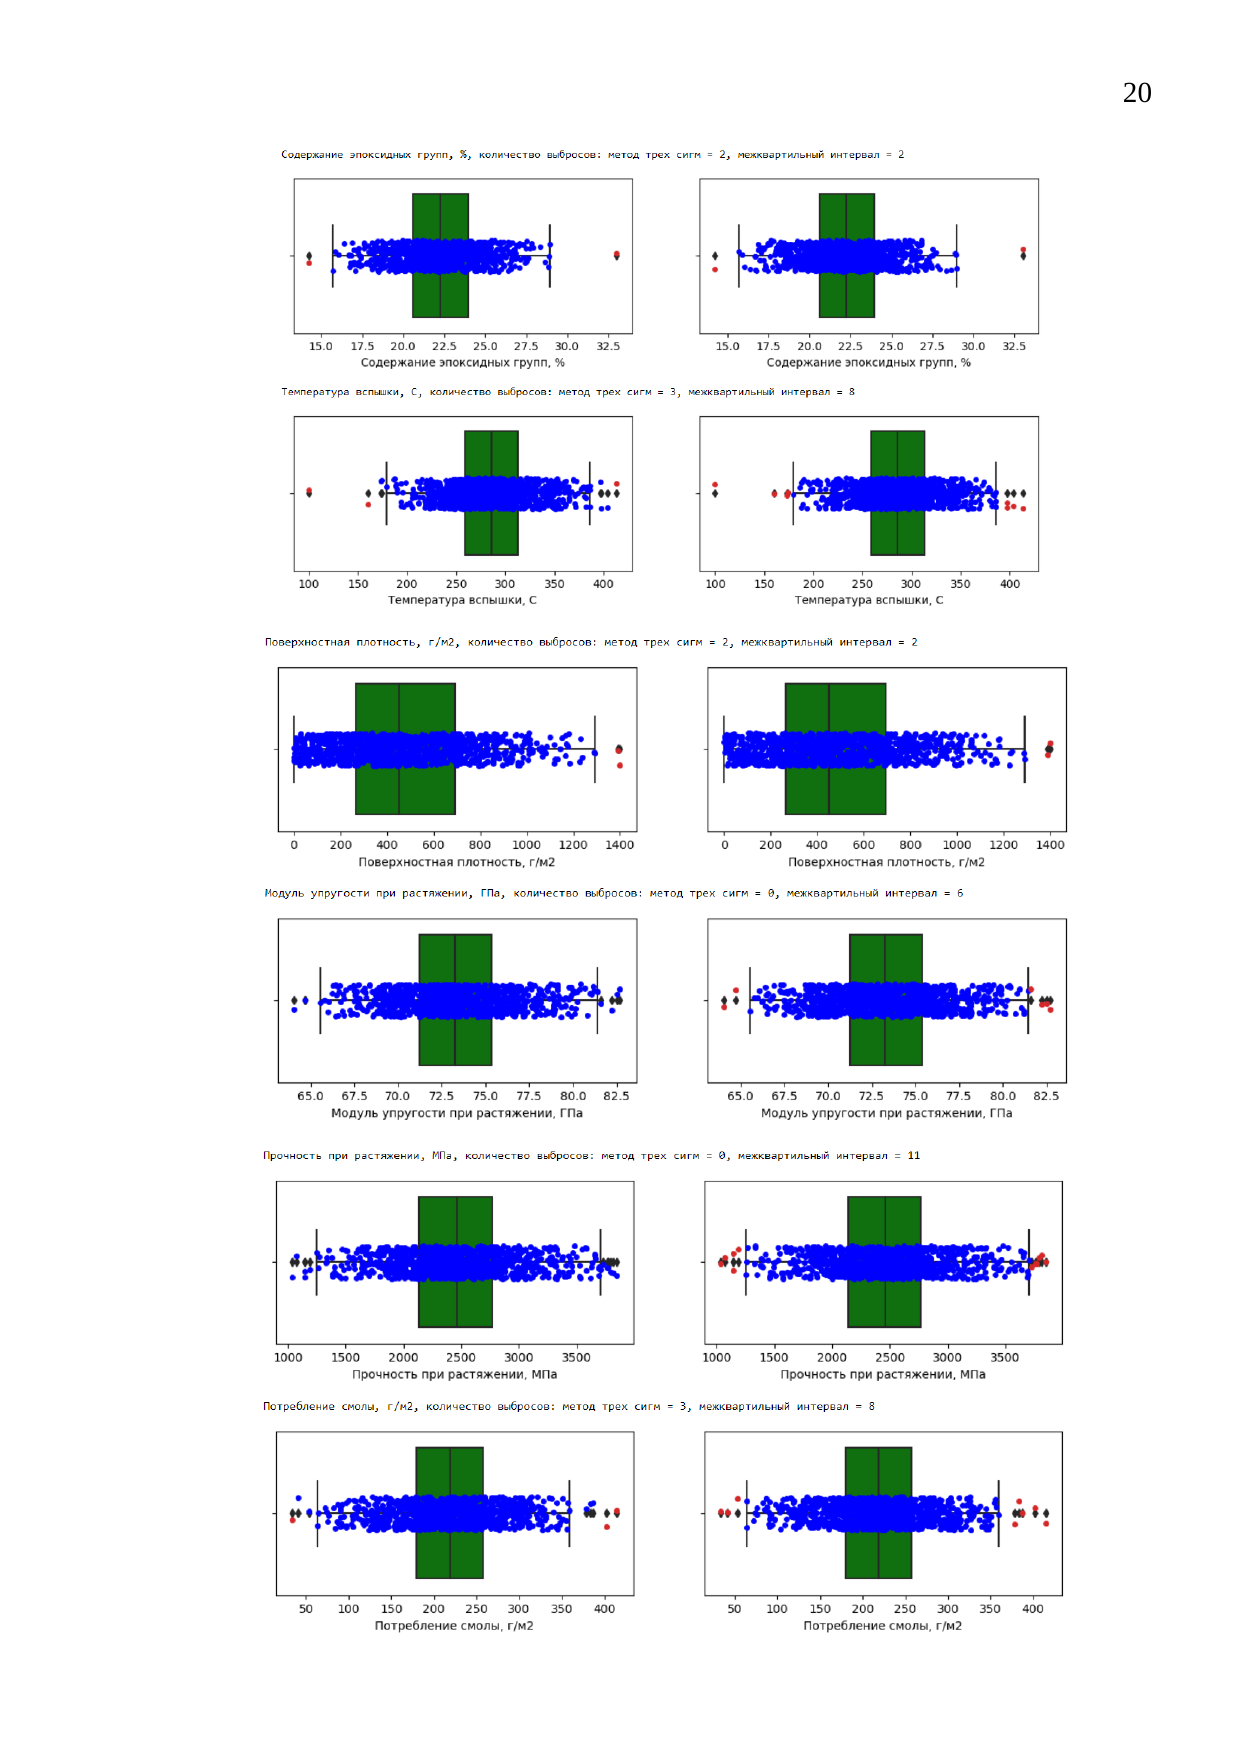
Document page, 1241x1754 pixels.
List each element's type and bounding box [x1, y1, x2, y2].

picture [257, 1143, 1073, 1636]
picture [277, 142, 1053, 611]
picture [255, 627, 1075, 1127]
